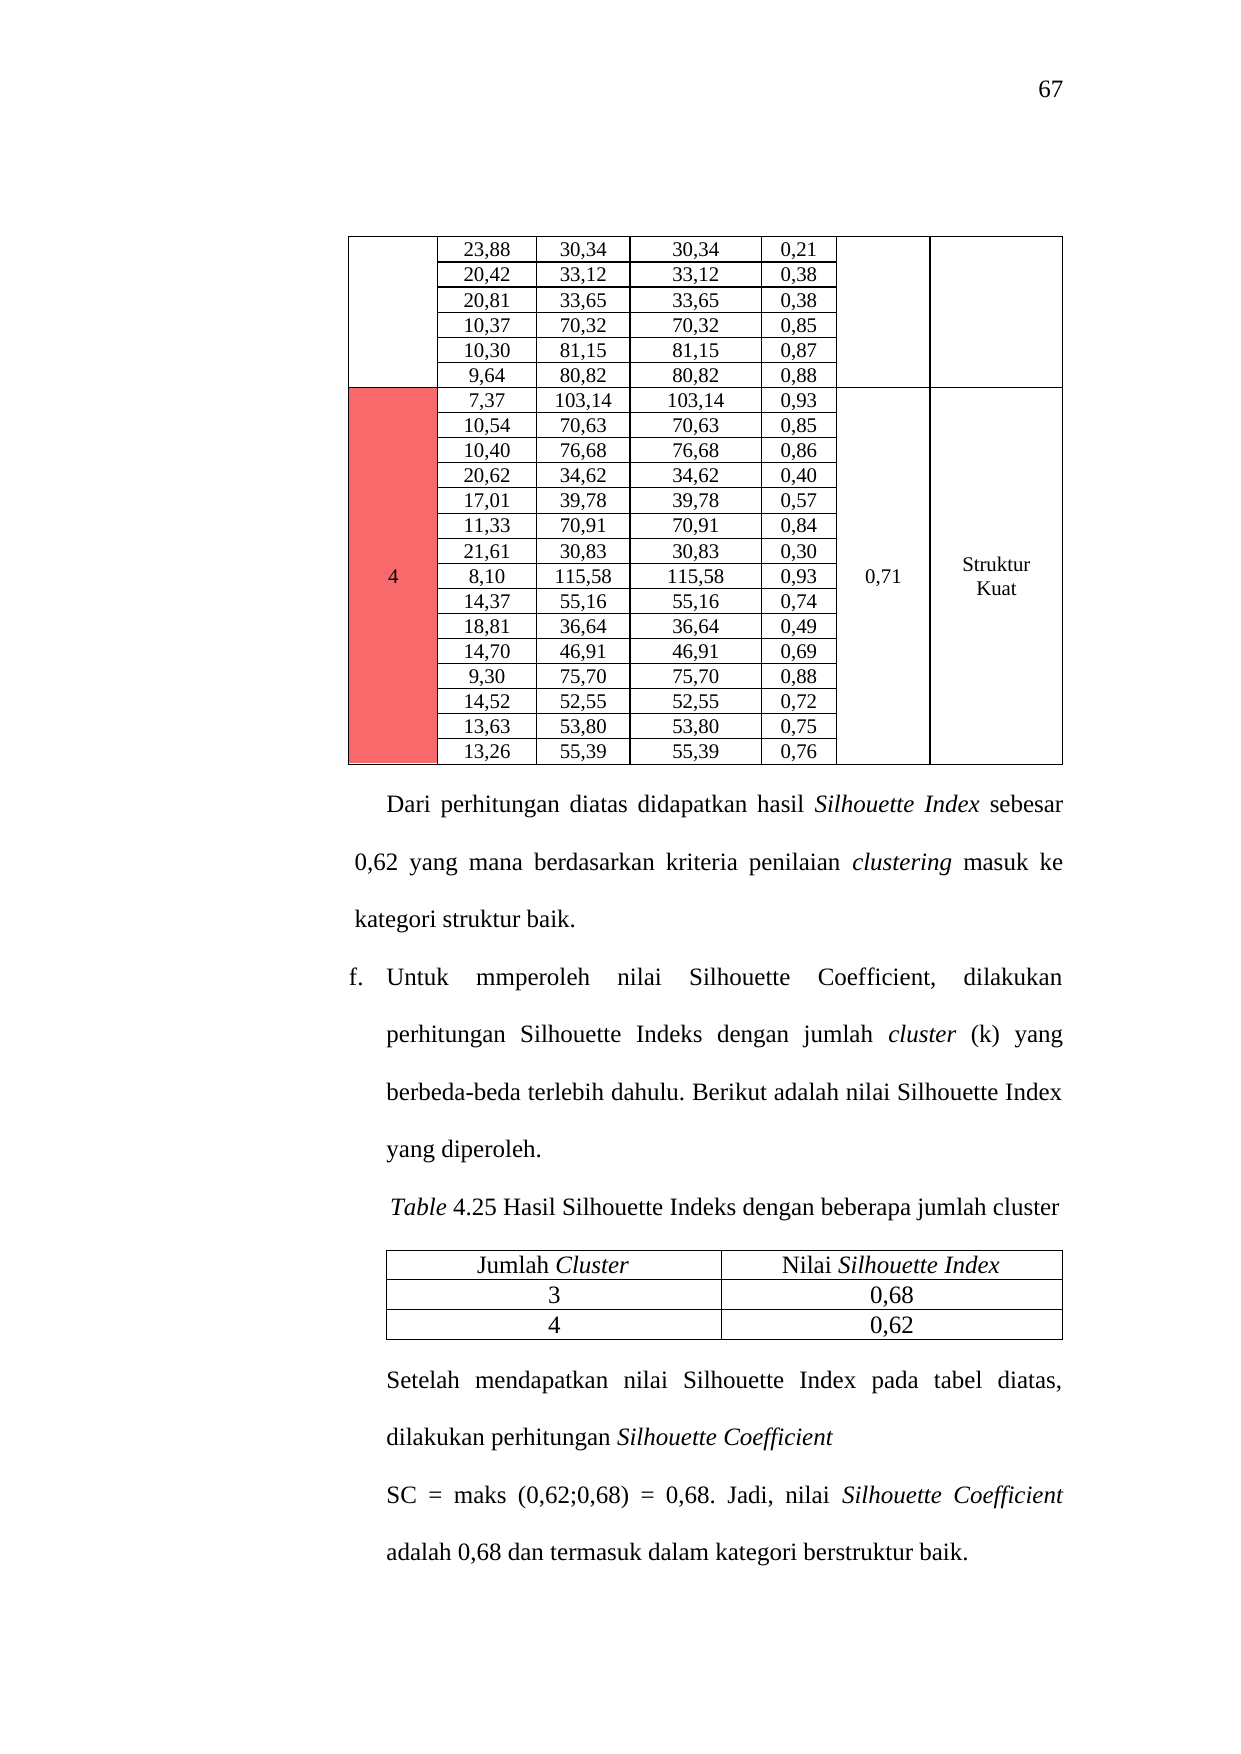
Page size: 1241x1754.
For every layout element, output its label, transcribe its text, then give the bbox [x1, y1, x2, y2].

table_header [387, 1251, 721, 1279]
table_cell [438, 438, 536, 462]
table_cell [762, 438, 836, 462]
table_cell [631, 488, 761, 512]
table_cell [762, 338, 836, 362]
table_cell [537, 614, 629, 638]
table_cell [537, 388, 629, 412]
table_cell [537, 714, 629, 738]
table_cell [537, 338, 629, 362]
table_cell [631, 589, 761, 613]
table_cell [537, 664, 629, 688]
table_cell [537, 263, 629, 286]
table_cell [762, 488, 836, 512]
list Table 4.25 Hasil Silhouette Indeks dengan beberapa jumlah cluster [386, 1192, 1063, 1221]
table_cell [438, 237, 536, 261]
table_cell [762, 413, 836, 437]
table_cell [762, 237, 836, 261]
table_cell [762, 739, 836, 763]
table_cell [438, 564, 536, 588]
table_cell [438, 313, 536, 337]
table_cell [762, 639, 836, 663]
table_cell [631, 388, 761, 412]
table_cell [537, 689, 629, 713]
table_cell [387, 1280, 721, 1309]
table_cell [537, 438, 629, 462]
list Untuk mmperoleh nilai Silhouette Coefficient, dilakukan perhitungan Silhouette Indeks dengan jumlah cluster (k) yang berbeda-beda terlebih dahulu. Berikut adalah nilai Silhouette Index yang diperoleh. [349, 962, 1063, 1163]
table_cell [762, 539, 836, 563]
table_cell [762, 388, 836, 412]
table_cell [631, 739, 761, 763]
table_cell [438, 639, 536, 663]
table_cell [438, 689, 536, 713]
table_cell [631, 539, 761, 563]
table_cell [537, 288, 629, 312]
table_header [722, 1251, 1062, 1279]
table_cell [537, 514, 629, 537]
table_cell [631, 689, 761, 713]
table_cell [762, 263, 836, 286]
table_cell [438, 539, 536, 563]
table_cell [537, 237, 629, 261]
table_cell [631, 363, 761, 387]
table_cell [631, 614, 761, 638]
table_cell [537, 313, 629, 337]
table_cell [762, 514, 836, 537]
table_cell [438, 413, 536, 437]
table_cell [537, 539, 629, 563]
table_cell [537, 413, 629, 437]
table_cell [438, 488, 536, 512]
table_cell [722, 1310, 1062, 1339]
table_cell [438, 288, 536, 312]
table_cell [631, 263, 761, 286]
text Dari perhitungan diatas didapatkan hasil Silhouette Index sebesar 0,62 yang mana berdasarkan kriteria penilaian clustering masuk ke kategori struktur baik. [354, 789, 1063, 933]
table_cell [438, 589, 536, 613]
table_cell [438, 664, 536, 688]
list Setelah mendapatkan nilai Silhouette Index pada tabel diatas, dilakukan perhitungan Silhouette Coefficient [386, 1365, 1063, 1451]
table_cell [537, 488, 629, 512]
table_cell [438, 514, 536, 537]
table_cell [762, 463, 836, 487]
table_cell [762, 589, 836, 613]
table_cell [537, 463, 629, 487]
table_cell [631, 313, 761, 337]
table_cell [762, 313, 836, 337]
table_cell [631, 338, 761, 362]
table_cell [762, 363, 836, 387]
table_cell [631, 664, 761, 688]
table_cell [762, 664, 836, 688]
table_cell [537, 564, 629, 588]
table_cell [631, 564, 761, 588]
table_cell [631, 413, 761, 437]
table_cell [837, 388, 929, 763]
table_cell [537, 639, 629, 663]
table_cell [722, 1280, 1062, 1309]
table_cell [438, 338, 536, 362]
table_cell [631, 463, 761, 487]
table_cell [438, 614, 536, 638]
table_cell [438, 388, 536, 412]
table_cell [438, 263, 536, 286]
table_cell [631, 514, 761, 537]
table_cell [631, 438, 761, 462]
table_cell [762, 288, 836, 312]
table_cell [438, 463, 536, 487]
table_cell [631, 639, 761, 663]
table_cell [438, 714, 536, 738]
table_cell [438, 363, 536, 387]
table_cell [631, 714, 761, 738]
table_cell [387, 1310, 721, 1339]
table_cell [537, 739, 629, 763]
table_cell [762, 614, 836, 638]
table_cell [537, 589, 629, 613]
list SC = maks (0,62;0,68) = 0,68. Jadi, nilai Silhouette Coefficient adalah 0,68 dan termasuk dalam kategori berstruktur baik. [386, 1480, 1063, 1566]
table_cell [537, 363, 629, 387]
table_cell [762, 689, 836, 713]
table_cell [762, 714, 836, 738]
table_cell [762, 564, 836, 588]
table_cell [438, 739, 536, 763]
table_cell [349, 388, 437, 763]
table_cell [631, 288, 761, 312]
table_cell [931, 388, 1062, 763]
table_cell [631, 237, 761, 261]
